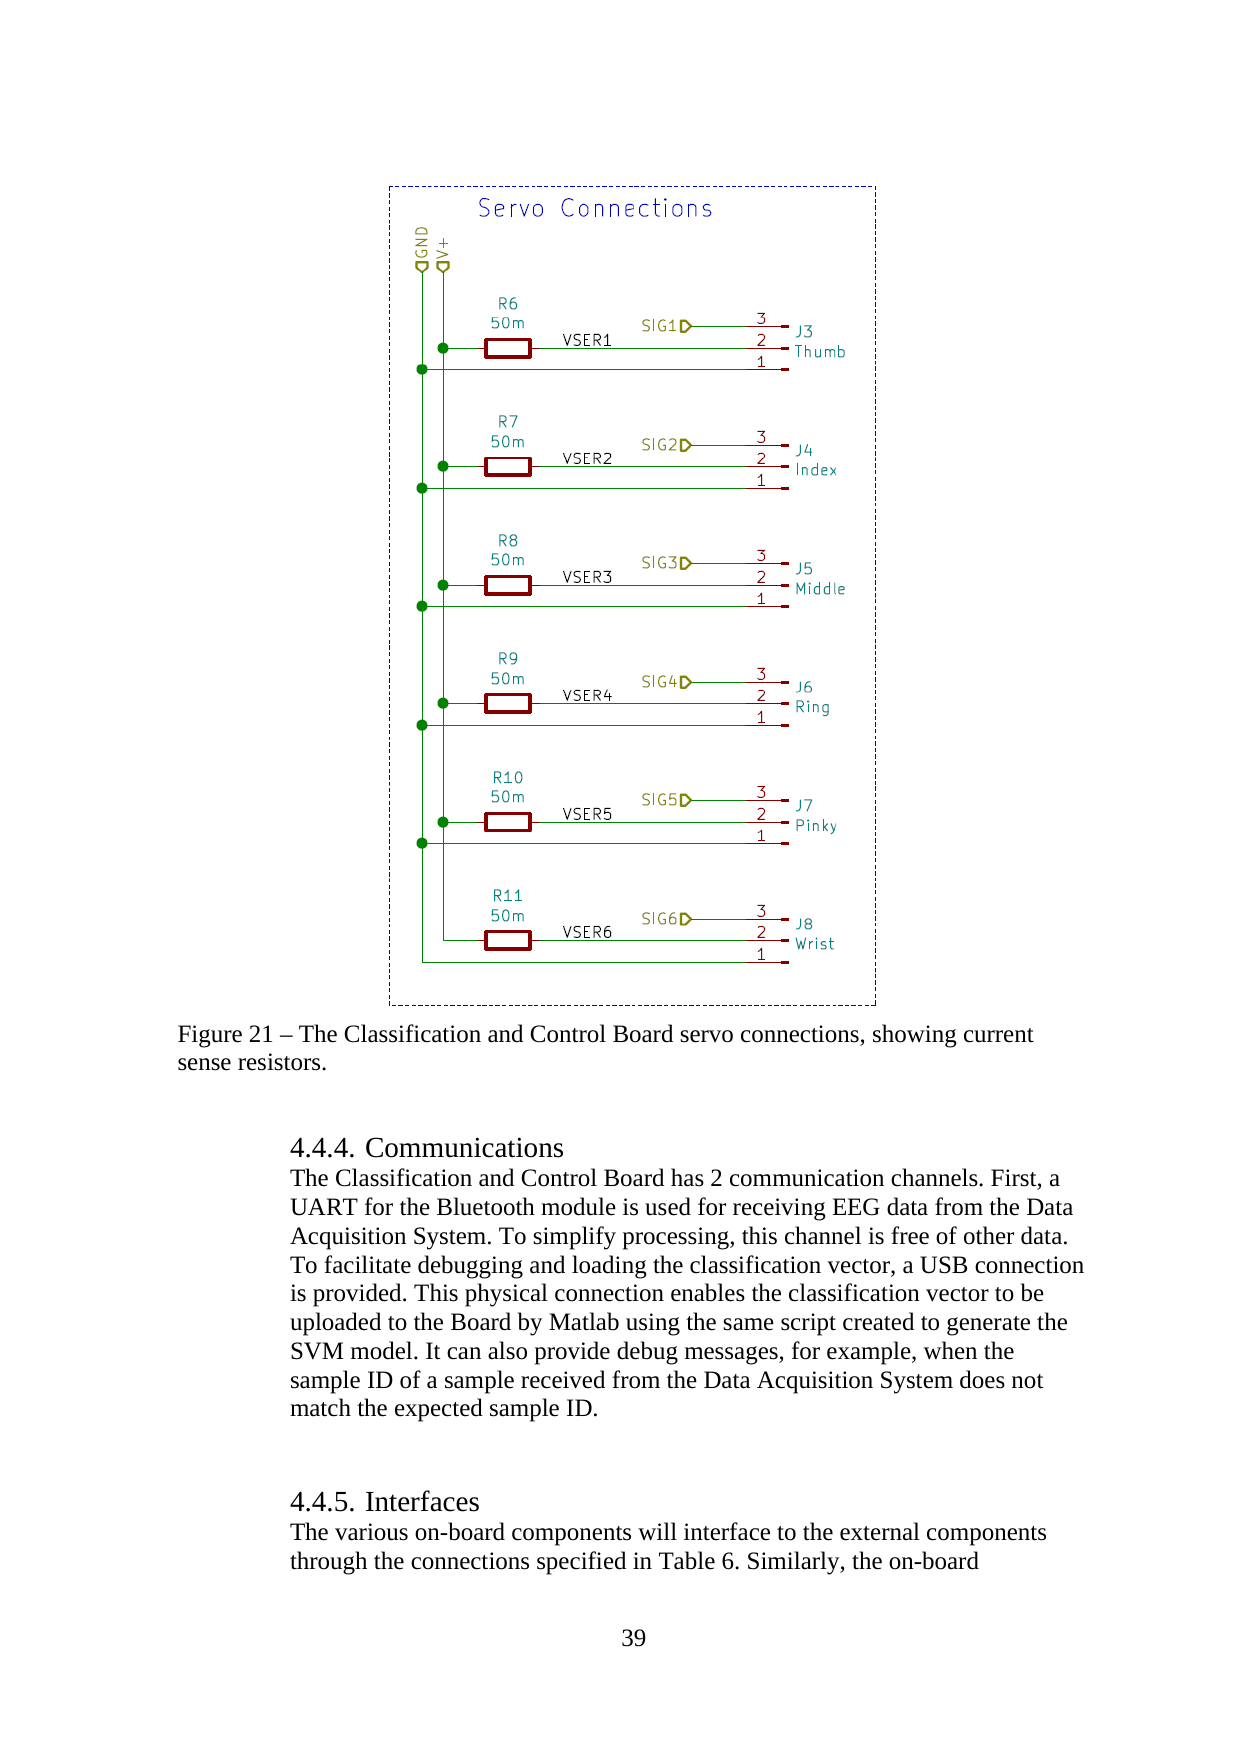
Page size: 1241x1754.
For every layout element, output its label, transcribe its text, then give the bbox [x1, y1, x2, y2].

subtitle Interfaces [290, 1484, 1090, 1517]
subtitle Communications [290, 1130, 1090, 1163]
text The Classification and Control Board has 2 communication channels. First, a UART for the Bluetooth module is used for receiving EEG data from the Data Acquisition System. To simplify processing, this channel is free of other data. To facilitate debugging and loading the classification vector, a USB connection is provided. This physical connection enables the classification vector to be uploaded to the Board by Matlab using the same script created to generate the SVM model. It can also provide debug messages, for example, when the sample ID of a sample received from the Data Acquisition System does not match the expected sample ID. [290, 1163, 1090, 1422]
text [290, 1517, 1090, 1575]
picture [381, 177, 886, 1019]
